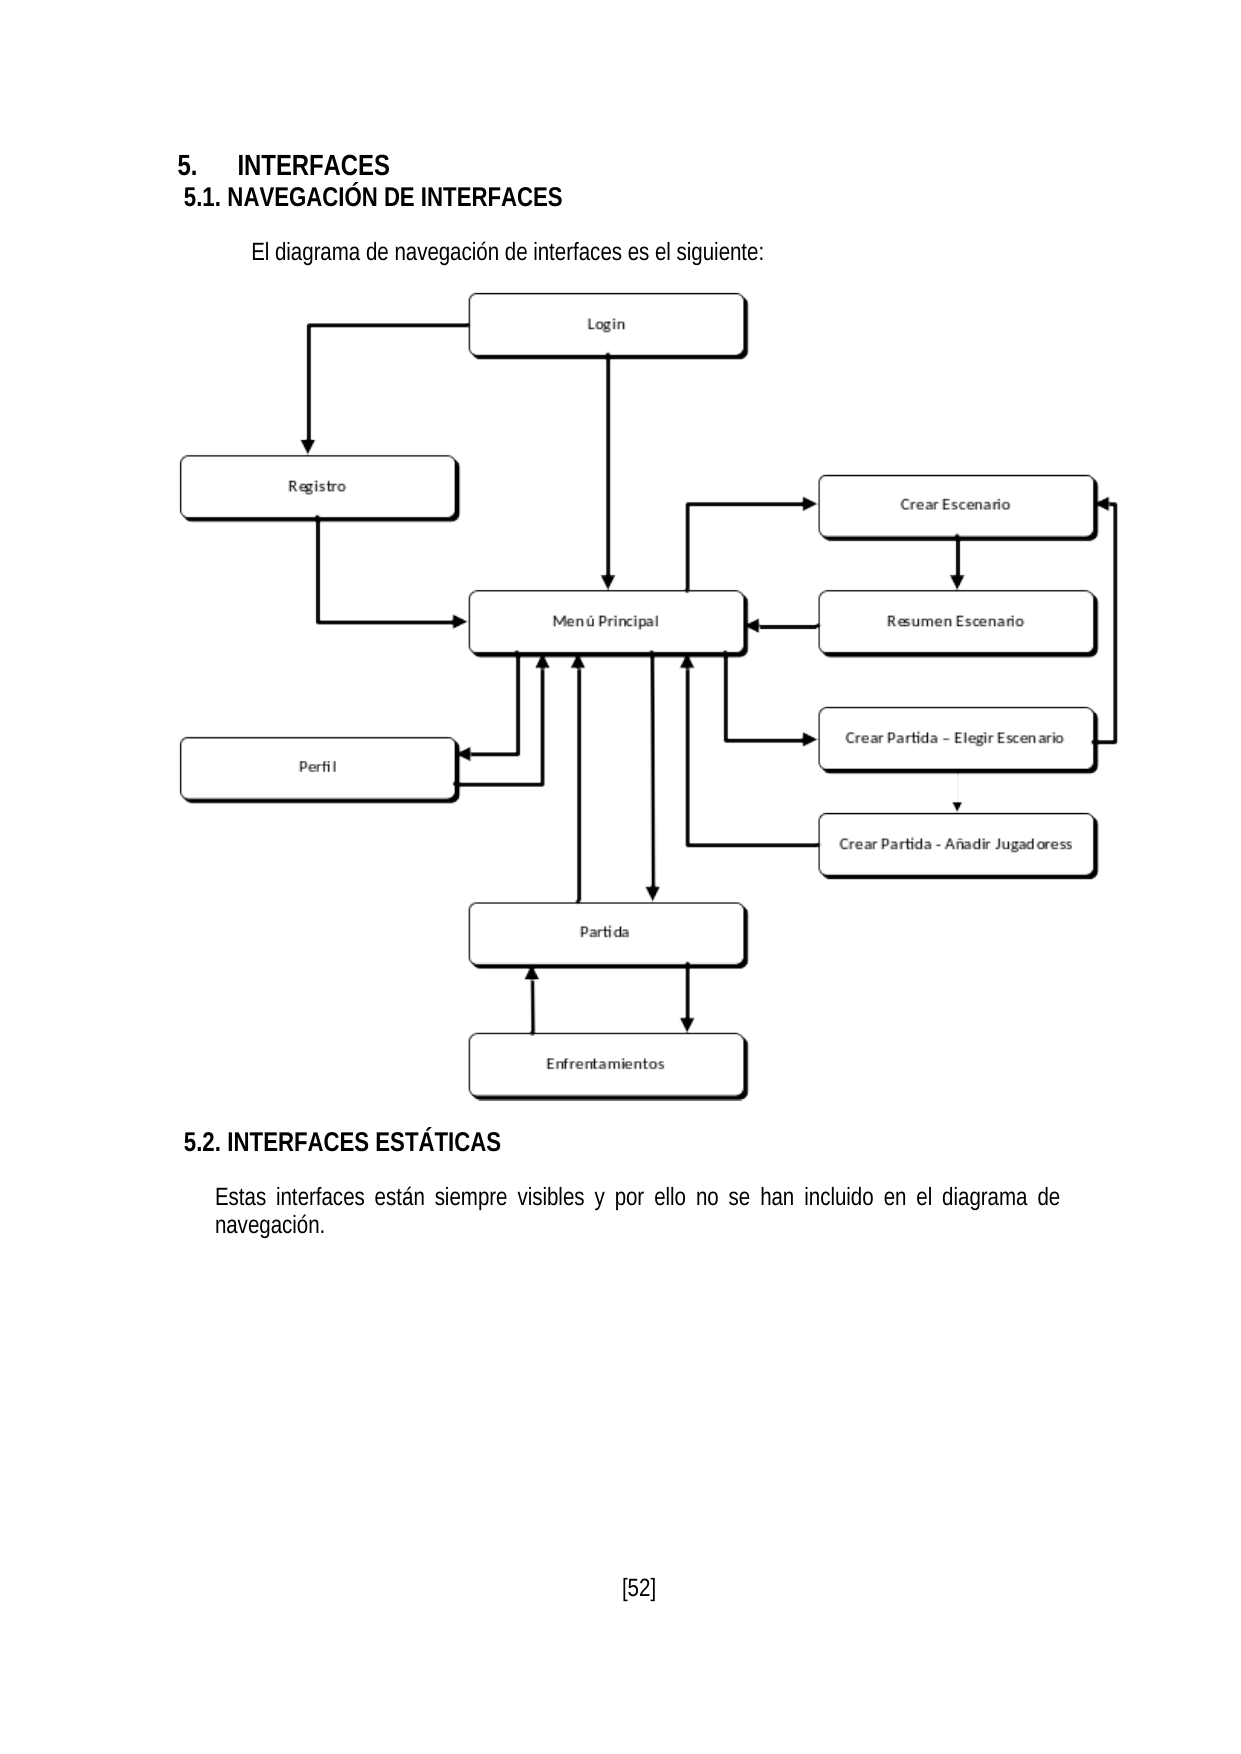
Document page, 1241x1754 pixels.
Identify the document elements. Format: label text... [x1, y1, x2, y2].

text Estas interfaces están siempre visibles y por ello no se han incluido en el diagrama de navegación. [215, 1182, 1063, 1239]
subtitle INTERFACES [177, 148, 1063, 181]
text El diagrama de navegación de interfaces es el siguiente: [177, 237, 1063, 266]
subtitle NAVEGACIÓN DE INTERFACES [184, 181, 1063, 212]
subtitle INTERFACES ESTÁTICAS [184, 1126, 1063, 1157]
